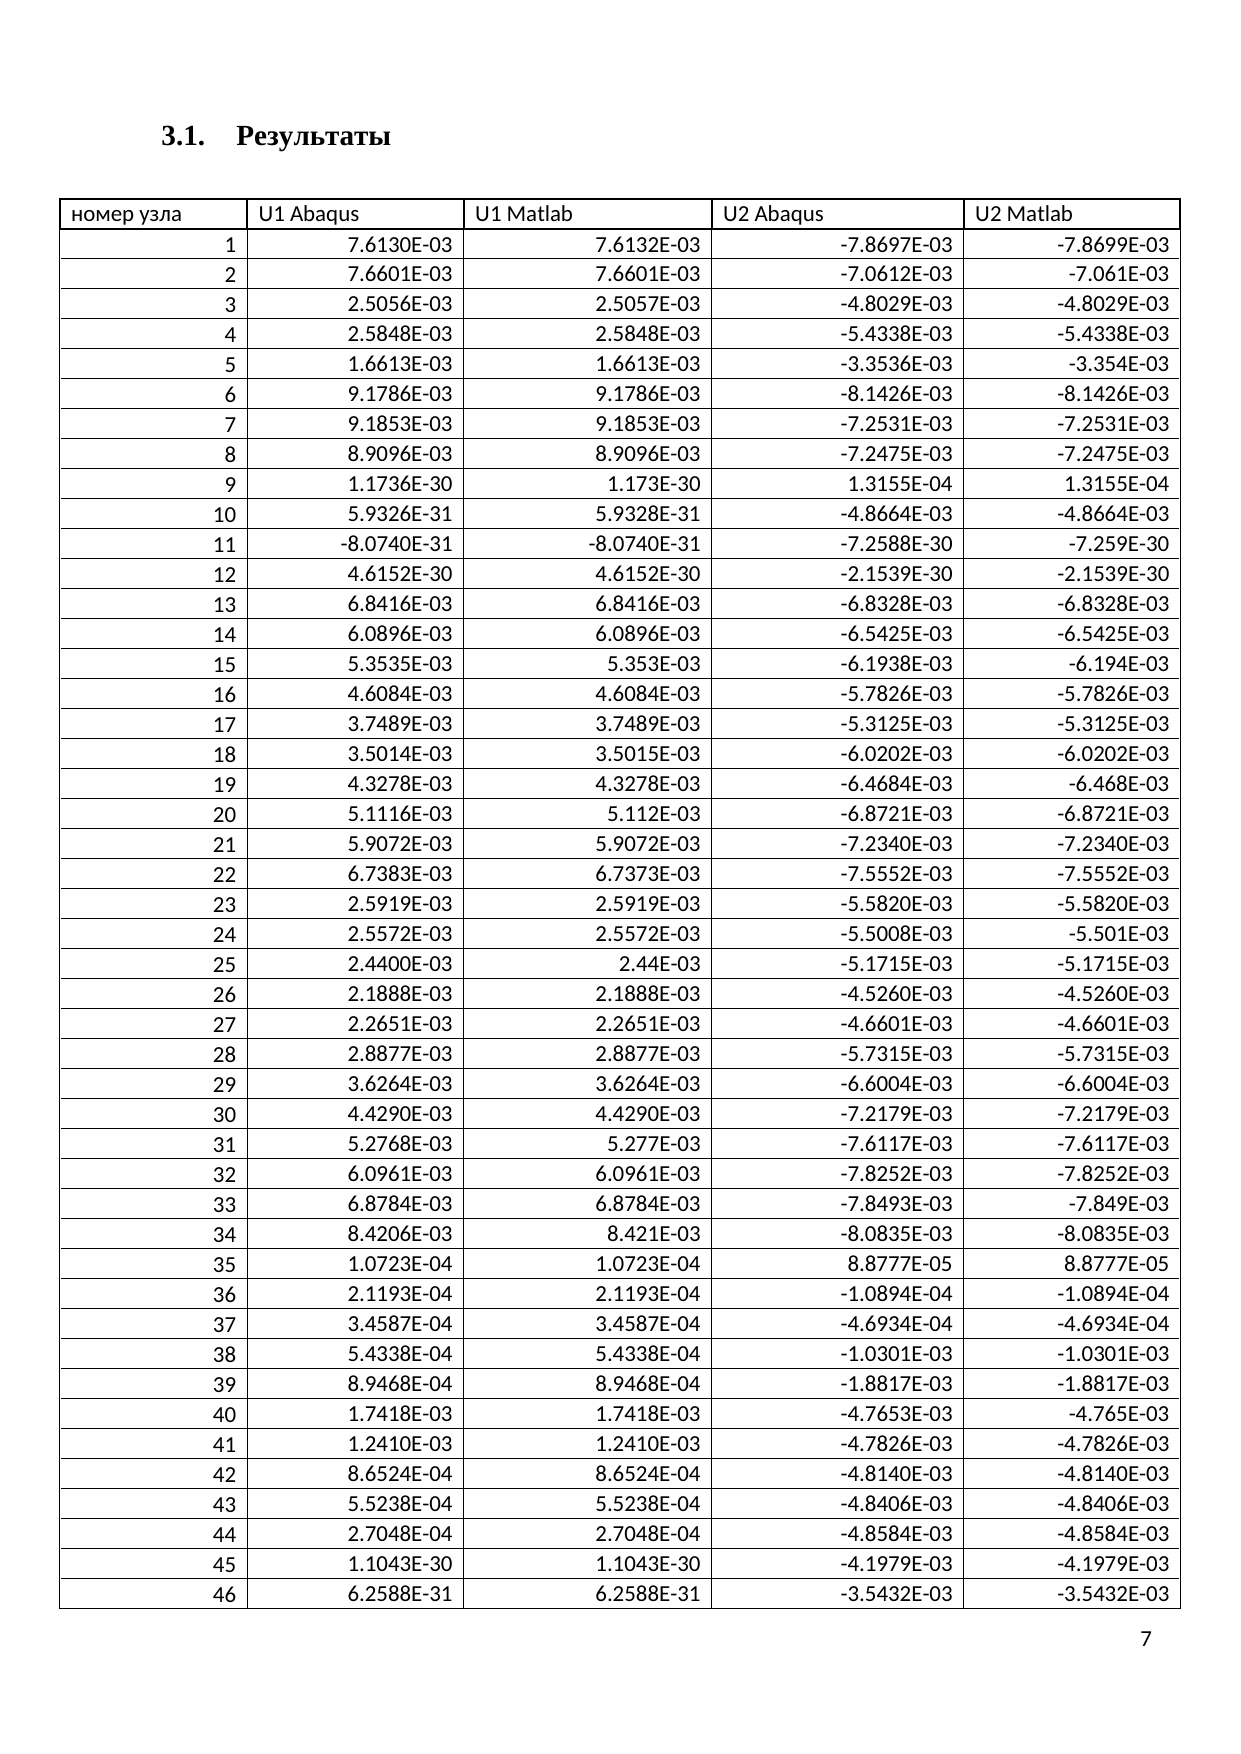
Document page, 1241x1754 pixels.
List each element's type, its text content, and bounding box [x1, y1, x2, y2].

table_cell 6.0961E-03 [248, 1159, 463, 1188]
table_cell 46 [60, 1578, 247, 1608]
table_cell 6.0961E-03 [464, 1159, 711, 1188]
table_cell 20 [60, 798, 247, 828]
table_cell 5.2768E-03 [248, 1129, 463, 1158]
table_cell 1 [60, 230, 247, 258]
table_cell 2.5572E-03 [248, 919, 463, 948]
table_cell -7.2340E-03 [964, 828, 1180, 858]
table_cell -5.5008E-03 [712, 919, 963, 948]
table_cell 6.0896E-03 [248, 619, 463, 648]
table_cell -4.8140E-03 [712, 1459, 963, 1488]
table_cell -4.765E-03 [964, 1398, 1180, 1428]
table_cell 25 [60, 948, 247, 978]
table_cell 2.5572E-03 [464, 919, 711, 948]
table_cell 6.7373E-03 [464, 859, 711, 888]
table_cell 1.0723E-04 [248, 1249, 463, 1278]
table_header U1 Matlab [465, 200, 711, 228]
table_cell 30 [60, 1098, 247, 1128]
table_cell -7.2531E-03 [712, 409, 963, 438]
table_cell 27 [60, 1008, 247, 1038]
table_cell 36 [60, 1278, 247, 1308]
table_cell 3.5015E-03 [464, 739, 711, 768]
table_cell 1.173E-30 [464, 469, 711, 498]
table_cell -6.194E-03 [964, 648, 1180, 678]
table_cell -7.259E-30 [964, 528, 1180, 558]
table_cell -6.8721E-03 [712, 799, 963, 828]
table_cell 8 [60, 438, 247, 468]
table_cell 8.421E-03 [464, 1219, 711, 1248]
table_cell -3.5432E-03 [712, 1579, 963, 1608]
table_cell 2.7048E-04 [464, 1519, 711, 1548]
table_cell -8.0835E-03 [712, 1219, 963, 1248]
table_cell -5.4338E-03 [712, 319, 963, 348]
table_cell 1.7418E-03 [248, 1399, 463, 1428]
table_cell 40 [60, 1398, 247, 1428]
table_cell -4.5260E-03 [712, 979, 963, 1008]
table_cell -8.0740E-31 [464, 529, 711, 558]
table_cell -7.8252E-03 [712, 1159, 963, 1188]
table_cell 5.9072E-03 [248, 829, 463, 858]
table_header U2 Abaqus [713, 200, 963, 228]
table_cell 9.1853E-03 [248, 409, 463, 438]
table_cell -7.6117E-03 [964, 1128, 1180, 1158]
table_cell 35 [60, 1248, 247, 1278]
table_cell -1.0301E-03 [964, 1338, 1180, 1368]
table_cell 2.5056E-03 [248, 289, 463, 318]
table_cell 4.3278E-03 [248, 769, 463, 798]
table_cell -5.1715E-03 [964, 948, 1180, 978]
table_cell 2 [60, 258, 247, 288]
table_cell -8.0740E-31 [248, 529, 463, 558]
table_cell 9.1853E-03 [464, 409, 711, 438]
table_cell -4.8664E-03 [964, 498, 1180, 528]
table_cell 34 [60, 1218, 247, 1248]
table_cell -5.7315E-03 [964, 1038, 1180, 1068]
table_cell 2.1888E-03 [464, 979, 711, 1008]
table_cell 10 [60, 498, 247, 528]
table_cell 21 [60, 828, 247, 858]
table_cell 6 [60, 378, 247, 408]
table_cell 16 [60, 678, 247, 708]
table_cell 4.6152E-30 [248, 559, 463, 588]
table_cell 3.6264E-03 [464, 1069, 711, 1098]
table_cell 17 [60, 708, 247, 738]
table_cell 1.1043E-30 [464, 1549, 711, 1578]
table_cell 3.7489E-03 [464, 709, 711, 738]
table_cell 2.5919E-03 [248, 889, 463, 918]
table_cell -5.7826E-03 [964, 678, 1180, 708]
table_cell 1.3155E-04 [712, 469, 963, 498]
table_cell -3.3536E-03 [712, 349, 963, 378]
table_cell -4.7653E-03 [712, 1399, 963, 1428]
table_cell -8.1426E-03 [712, 379, 963, 408]
table_cell -4.1979E-03 [964, 1548, 1180, 1578]
table_cell -4.6934E-04 [712, 1309, 963, 1338]
table_cell -4.8664E-03 [712, 499, 963, 528]
table_cell 1.6613E-03 [464, 349, 711, 378]
table_cell 39 [60, 1368, 247, 1398]
table_cell 2.2651E-03 [248, 1009, 463, 1038]
table_cell 43 [60, 1488, 247, 1518]
table_cell 8.8777E-05 [964, 1248, 1180, 1278]
table_cell 6.2588E-31 [248, 1579, 463, 1608]
table_cell 5.1116E-03 [248, 799, 463, 828]
table_cell -4.8406E-03 [712, 1489, 963, 1518]
table_cell -4.8584E-03 [964, 1518, 1180, 1548]
table_cell -7.8493E-03 [712, 1189, 963, 1218]
table_cell 5.9328E-31 [464, 499, 711, 528]
table_cell -6.0202E-03 [712, 739, 963, 768]
table_cell -6.8721E-03 [964, 798, 1180, 828]
table_cell 38 [60, 1338, 247, 1368]
table_cell 2.2651E-03 [464, 1009, 711, 1038]
table_cell -3.354E-03 [964, 348, 1180, 378]
table_cell 1.2410E-03 [464, 1429, 711, 1458]
table_cell -7.5552E-03 [964, 858, 1180, 888]
table_cell 44 [60, 1518, 247, 1548]
table_cell -6.8328E-03 [712, 589, 963, 618]
table_cell -7.2179E-03 [964, 1098, 1180, 1128]
table_cell 42 [60, 1458, 247, 1488]
table_cell -2.1539E-30 [964, 558, 1180, 588]
table_cell 5.112E-03 [464, 799, 711, 828]
table_cell 2.1193E-04 [464, 1279, 711, 1308]
table_cell -5.7315E-03 [712, 1039, 963, 1068]
table_cell 3.4587E-04 [248, 1309, 463, 1338]
table_cell 5 [60, 348, 247, 378]
table_cell 2.8877E-03 [464, 1039, 711, 1068]
table_cell 5.353E-03 [464, 649, 711, 678]
table_cell 23 [60, 888, 247, 918]
table_cell 8.6524E-04 [248, 1459, 463, 1488]
table_cell 6.2588E-31 [464, 1579, 711, 1608]
table_cell 33 [60, 1188, 247, 1218]
table_cell 1.6613E-03 [248, 349, 463, 378]
table_cell -6.1938E-03 [712, 649, 963, 678]
table_cell -3.5432E-03 [964, 1578, 1180, 1608]
table_cell 8.8777E-05 [712, 1249, 963, 1278]
table_cell 14 [60, 618, 247, 648]
table_cell -2.1539E-30 [712, 559, 963, 588]
table_cell 6.8784E-03 [464, 1189, 711, 1218]
table_cell 3 [60, 288, 247, 318]
table_cell -7.2340E-03 [712, 829, 963, 858]
table_cell 2.1193E-04 [248, 1279, 463, 1308]
table_cell 3.7489E-03 [248, 709, 463, 738]
table_cell -1.8817E-03 [964, 1368, 1180, 1398]
table_cell 6.8416E-03 [248, 589, 463, 618]
table_cell -4.8029E-03 [712, 289, 963, 318]
table_cell 3.5014E-03 [248, 739, 463, 768]
table_cell -5.7826E-03 [712, 679, 963, 708]
table_cell -4.7826E-03 [712, 1429, 963, 1458]
table_cell 41 [60, 1428, 247, 1458]
table_cell -7.0612E-03 [712, 259, 963, 288]
table_header номер узла [61, 200, 246, 228]
table_cell -5.5820E-03 [964, 888, 1180, 918]
table_cell 19 [60, 768, 247, 798]
table_cell -1.0301E-03 [712, 1339, 963, 1368]
table_cell 2.1888E-03 [248, 979, 463, 1008]
table_cell 5.9072E-03 [464, 829, 711, 858]
table_cell 2.5848E-03 [248, 319, 463, 348]
table_cell -4.6934E-04 [964, 1308, 1180, 1338]
table_cell -7.2475E-03 [712, 439, 963, 468]
table_cell -7.061E-03 [964, 258, 1180, 288]
table_cell 4.4290E-03 [248, 1099, 463, 1128]
table_cell 4 [60, 318, 247, 348]
table_cell 6.0896E-03 [464, 619, 711, 648]
table_cell 6.7383E-03 [248, 859, 463, 888]
table_cell -6.5425E-03 [964, 618, 1180, 648]
table_cell -7.2475E-03 [964, 438, 1180, 468]
list Результаты [161, 118, 1152, 152]
table_cell 2.5848E-03 [464, 319, 711, 348]
table_cell -5.5820E-03 [712, 889, 963, 918]
table_cell 8.9468E-04 [464, 1369, 711, 1398]
table_cell -7.8697E-03 [712, 230, 963, 258]
table_cell -1.0894E-04 [712, 1279, 963, 1308]
table_cell 5.9326E-31 [248, 499, 463, 528]
table_cell 5.3535E-03 [248, 649, 463, 678]
table_cell 11 [60, 528, 247, 558]
table_cell -7.2588E-30 [712, 529, 963, 558]
table_cell -6.5425E-03 [712, 619, 963, 648]
table_cell 24 [60, 918, 247, 948]
table_cell 8.9096E-03 [464, 439, 711, 468]
table_cell -6.0202E-03 [964, 738, 1180, 768]
table_cell 4.6152E-30 [464, 559, 711, 588]
table_cell -5.3125E-03 [712, 709, 963, 738]
table_cell 6.8416E-03 [464, 589, 711, 618]
table_cell 6.8784E-03 [248, 1189, 463, 1218]
table_cell -4.1979E-03 [712, 1549, 963, 1578]
table_cell 4.4290E-03 [464, 1099, 711, 1128]
table_cell 32 [60, 1158, 247, 1188]
table_cell 8.4206E-03 [248, 1219, 463, 1248]
table_cell 5.5238E-04 [248, 1489, 463, 1518]
table_cell 5.4338E-04 [248, 1339, 463, 1368]
table_cell 7.6130E-03 [248, 230, 463, 258]
table_cell -6.6004E-03 [964, 1068, 1180, 1098]
table_cell 1.7418E-03 [464, 1399, 711, 1428]
table_cell 1.0723E-04 [464, 1249, 711, 1278]
table_cell 1.2410E-03 [248, 1429, 463, 1458]
table_cell -4.8029E-03 [964, 288, 1180, 318]
table_cell 2.44E-03 [464, 949, 711, 978]
table_cell 5.277E-03 [464, 1129, 711, 1158]
table_cell 15 [60, 648, 247, 678]
table_cell 9 [60, 468, 247, 498]
table_cell -6.6004E-03 [712, 1069, 963, 1098]
table_cell -5.3125E-03 [964, 708, 1180, 738]
table_cell -4.8140E-03 [964, 1458, 1180, 1488]
table_cell 9.1786E-03 [248, 379, 463, 408]
table_cell -6.4684E-03 [712, 769, 963, 798]
table_cell -4.8406E-03 [964, 1488, 1180, 1518]
table_cell 9.1786E-03 [464, 379, 711, 408]
table_cell 22 [60, 858, 247, 888]
table_cell 37 [60, 1308, 247, 1338]
table_cell 45 [60, 1548, 247, 1578]
table_cell -4.5260E-03 [964, 978, 1180, 1008]
table_cell 3.6264E-03 [248, 1069, 463, 1098]
table_cell 4.3278E-03 [464, 769, 711, 798]
table_cell -7.6117E-03 [712, 1129, 963, 1158]
table_cell 7 [60, 408, 247, 438]
table_cell -7.8252E-03 [964, 1158, 1180, 1188]
table_cell 1.1736E-30 [248, 469, 463, 498]
table_cell -4.8584E-03 [712, 1519, 963, 1548]
table_cell 5.5238E-04 [464, 1489, 711, 1518]
table_header U2 Matlab [965, 200, 1179, 228]
table_cell 18 [60, 738, 247, 768]
table_cell 2.5057E-03 [464, 289, 711, 318]
table_cell 28 [60, 1038, 247, 1068]
table_cell -7.849E-03 [964, 1188, 1180, 1218]
table_cell -5.501E-03 [964, 918, 1180, 948]
table_cell -1.0894E-04 [964, 1278, 1180, 1308]
table_cell 31 [60, 1128, 247, 1158]
table_cell -5.1715E-03 [712, 949, 963, 978]
table_cell 13 [60, 588, 247, 618]
table_cell 2.4400E-03 [248, 949, 463, 978]
table_cell 26 [60, 978, 247, 1008]
table_header U1 Abaqus [248, 200, 463, 228]
table_cell 1.3155E-04 [964, 468, 1180, 498]
table_cell -7.8699E-03 [964, 230, 1180, 258]
table_cell 7.6601E-03 [464, 259, 711, 288]
table_cell -5.4338E-03 [964, 318, 1180, 348]
table_cell 8.9468E-04 [248, 1369, 463, 1398]
table_cell 4.6084E-03 [248, 679, 463, 708]
table_cell 29 [60, 1068, 247, 1098]
table_cell 8.6524E-04 [464, 1459, 711, 1488]
table_cell 7.6132E-03 [464, 230, 711, 258]
table_cell 8.9096E-03 [248, 439, 463, 468]
table_cell -4.7826E-03 [964, 1428, 1180, 1458]
table_cell 1.1043E-30 [248, 1549, 463, 1578]
table_cell 4.6084E-03 [464, 679, 711, 708]
table_cell -6.468E-03 [964, 768, 1180, 798]
table_cell 2.8877E-03 [248, 1039, 463, 1068]
table_cell -1.8817E-03 [712, 1369, 963, 1398]
table_cell -7.5552E-03 [712, 859, 963, 888]
table_cell -4.6601E-03 [712, 1009, 963, 1038]
table_cell -8.1426E-03 [964, 378, 1180, 408]
table_cell 3.4587E-04 [464, 1309, 711, 1338]
table_cell -8.0835E-03 [964, 1218, 1180, 1248]
table_cell -4.6601E-03 [964, 1008, 1180, 1038]
table_cell -7.2531E-03 [964, 408, 1180, 438]
table_cell 2.7048E-04 [248, 1519, 463, 1548]
table_cell -7.2179E-03 [712, 1099, 963, 1128]
table_cell 2.5919E-03 [464, 889, 711, 918]
table_cell -6.8328E-03 [964, 588, 1180, 618]
table_cell 12 [60, 558, 247, 588]
table_cell 7.6601E-03 [248, 259, 463, 288]
table_cell 5.4338E-04 [464, 1339, 711, 1368]
